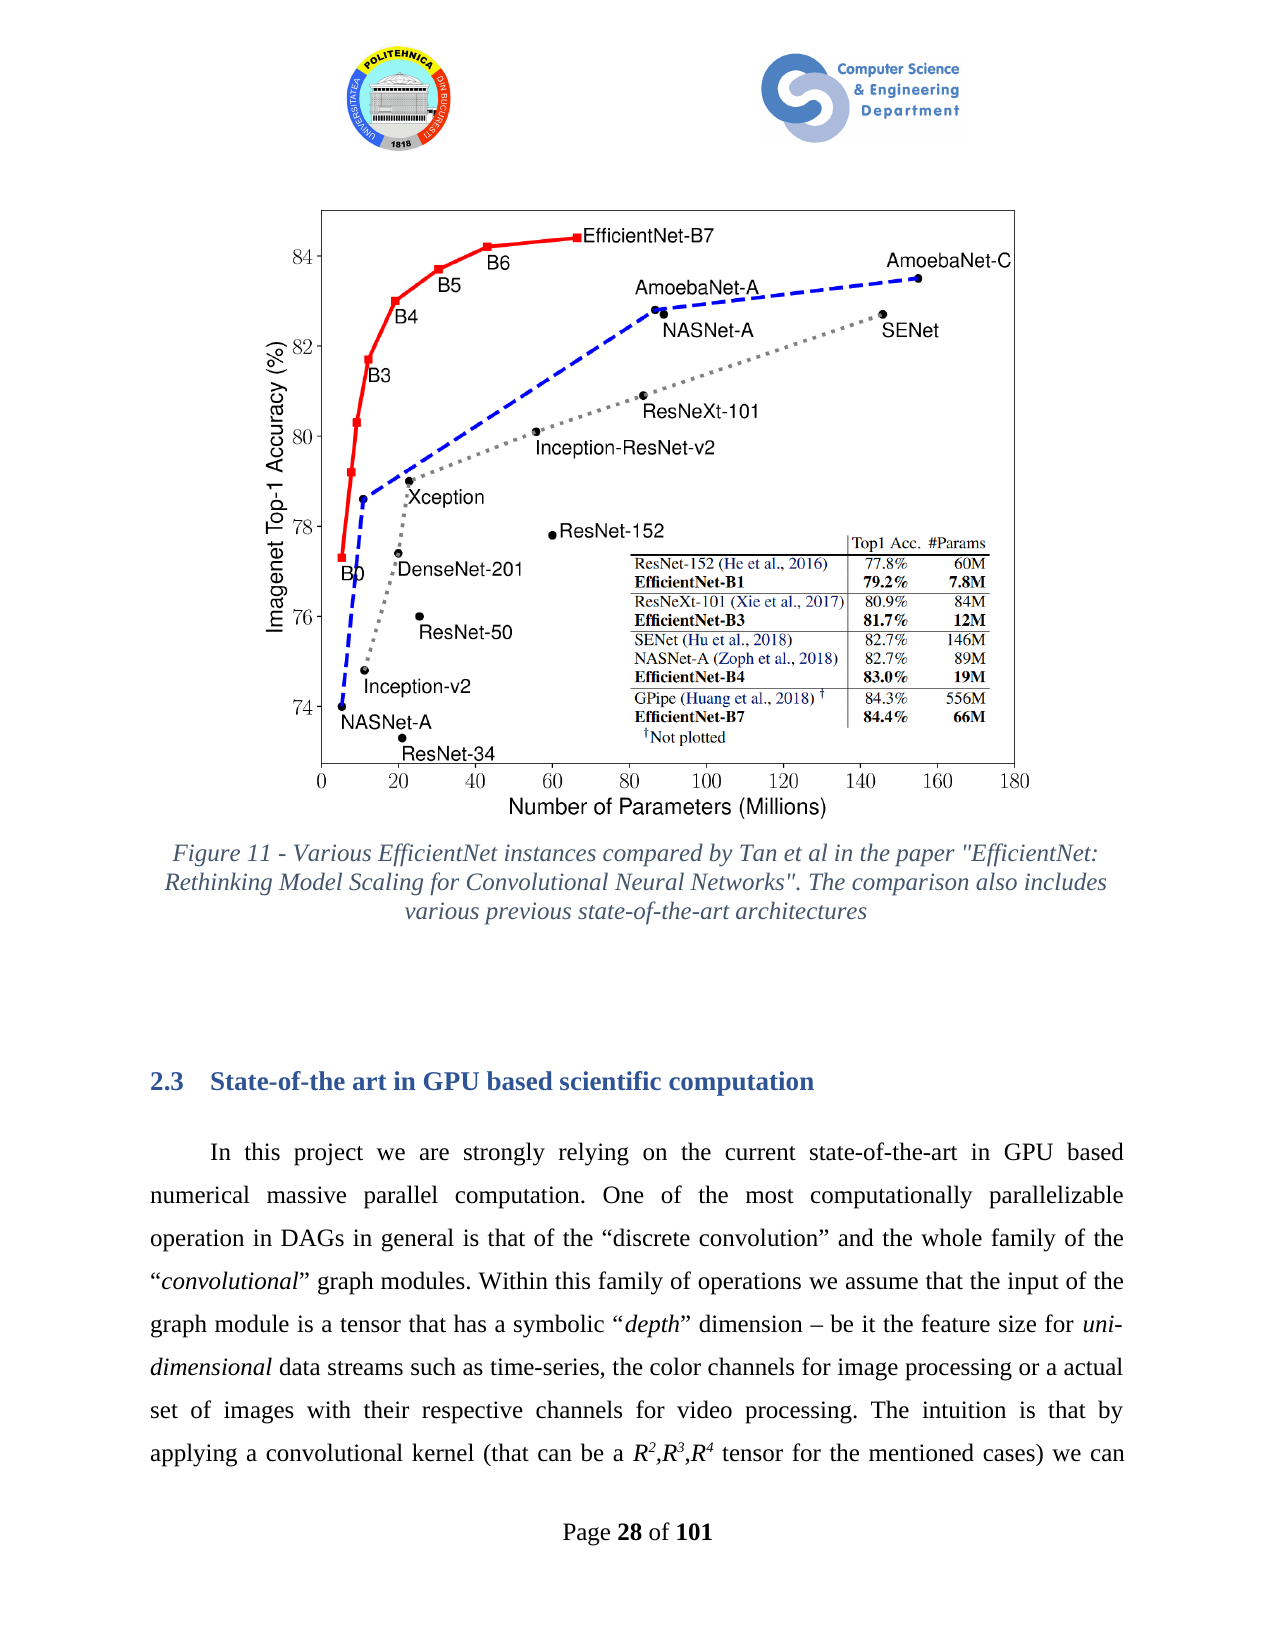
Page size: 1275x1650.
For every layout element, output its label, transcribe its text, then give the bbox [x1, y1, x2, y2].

subtitle State-of-the art in GPU based scientific computation [150, 1065, 1125, 1096]
table_header Figure 11 - Various EfficientNet instances compared by Tan et al in the paper "EfficientNet: Rethinking Model Scaling for Convolutional Neural Networks". The comparison also includes various previous state-of-the-art architectures [150, 179, 1124, 945]
picture [235, 178, 1039, 824]
picture [760, 53, 963, 144]
picture [346, 46, 451, 151]
